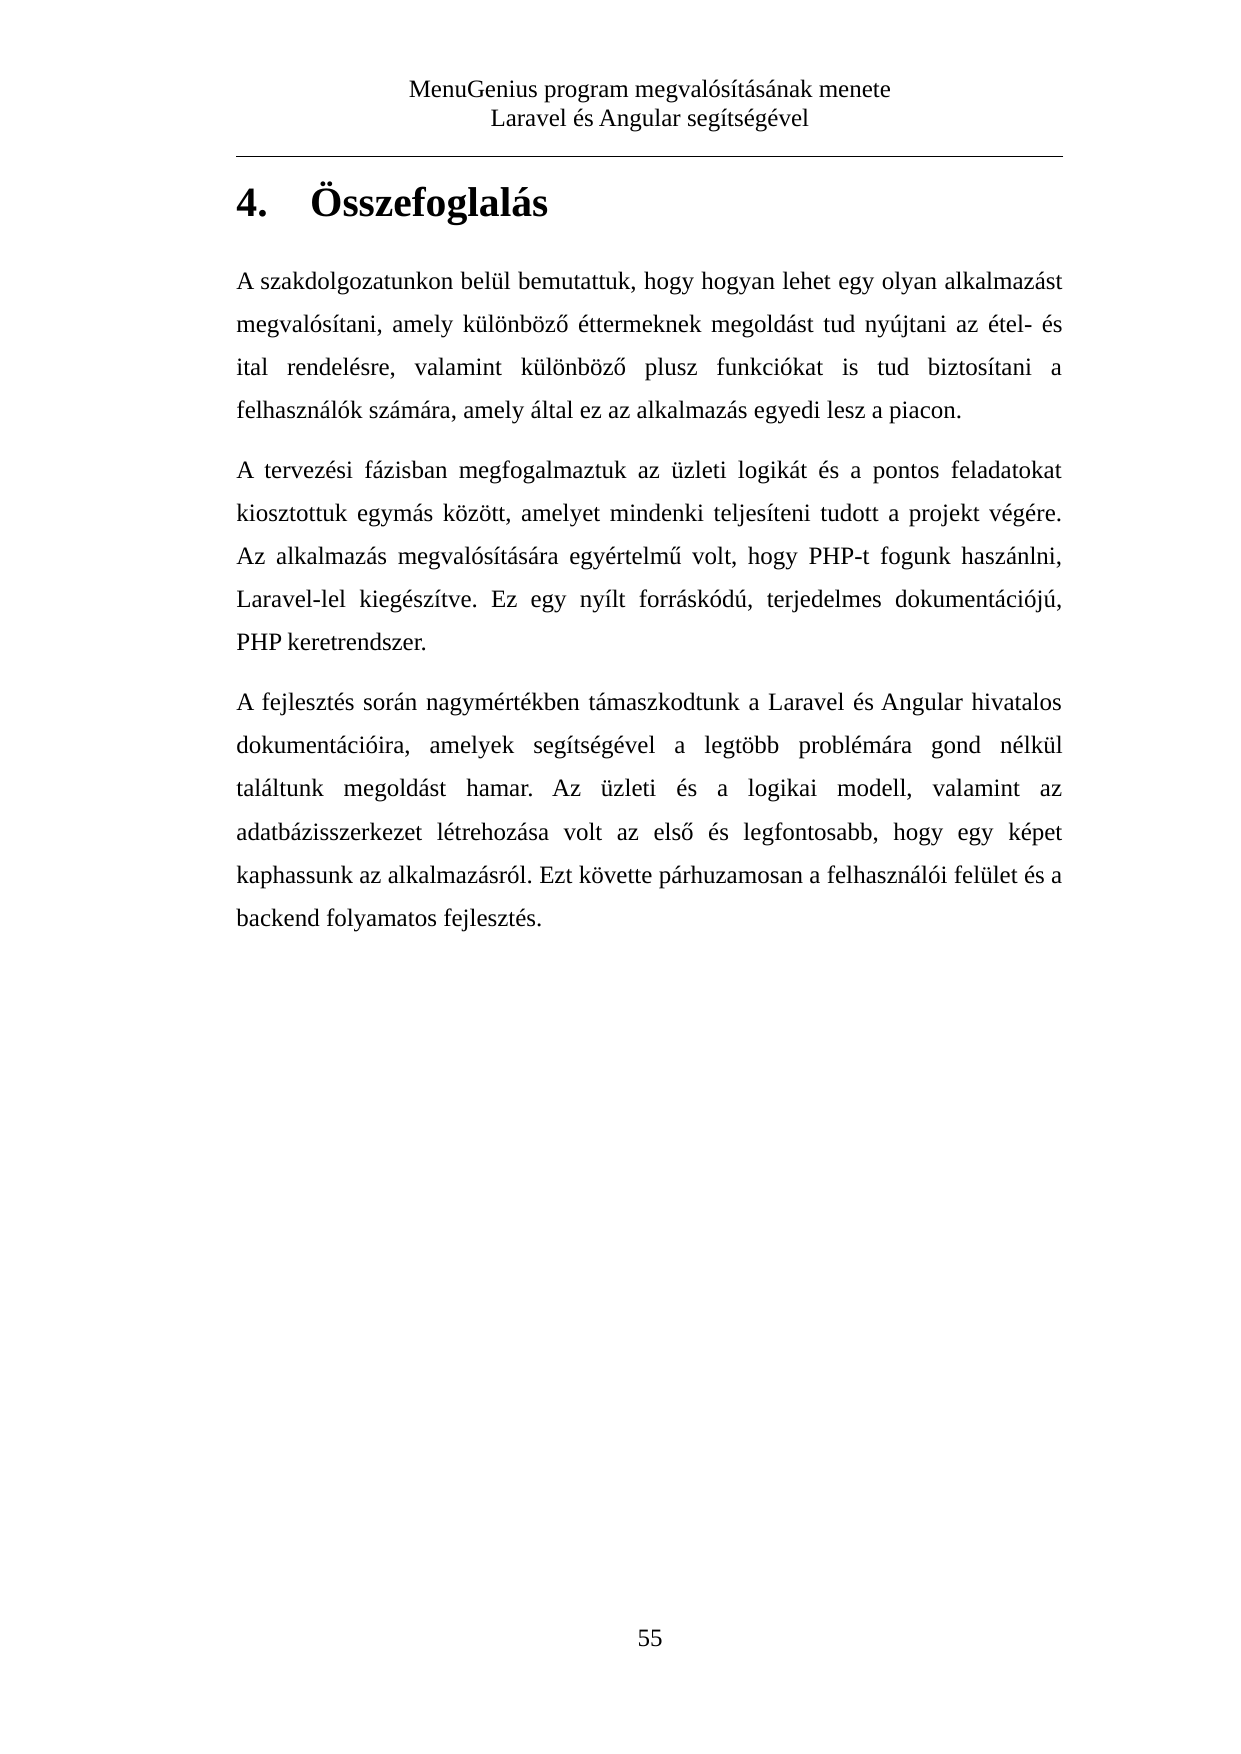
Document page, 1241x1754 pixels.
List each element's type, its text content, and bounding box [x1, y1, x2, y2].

text A fejlesztés során nagymértékben támaszkodtunk a Laravel és Angular hivatalos dokumentációira, amelyek segítségével a legtöbb problémára gond nélkül találtunk megoldást hamar. Az üzleti és a logikai modell, valamint az adatbázisszerkezet létrehozása volt az első és legfontosabb, hogy egy képet kaphassunk az alkalmazásról. Ezt követte párhuzamosan a felhasználói felület és a backend folyamatos fejlesztés. [236, 687, 1063, 932]
text A szakdolgozatunkon belül bemutattuk, hogy hogyan lehet egy olyan alkalmazást megvalósítani, amely különböző éttermeknek megoldást tud nyújtani az étel- és ital rendelésre, valamint különböző plusz funkciókat is tud biztosítani a felhasználók számára, amely által ez az alkalmazás egyedi lesz a piacon. [236, 266, 1063, 424]
subtitle Összefoglalás [236, 177, 1063, 225]
text A tervezési fázisban megfogalmaztuk az üzleti logikát és a pontos feladatokat kiosztottuk egymás között, amelyet mindenki teljesíteni tudott a projekt végére. Az alkalmazás megvalósítására egyértelmű volt, hogy PHP-t fogunk haszánlni, Laravel-lel kiegészítve. Ez egy nyílt forráskódú, terjedelmes dokumentációjú, PHP keretrendszer. [236, 455, 1063, 656]
